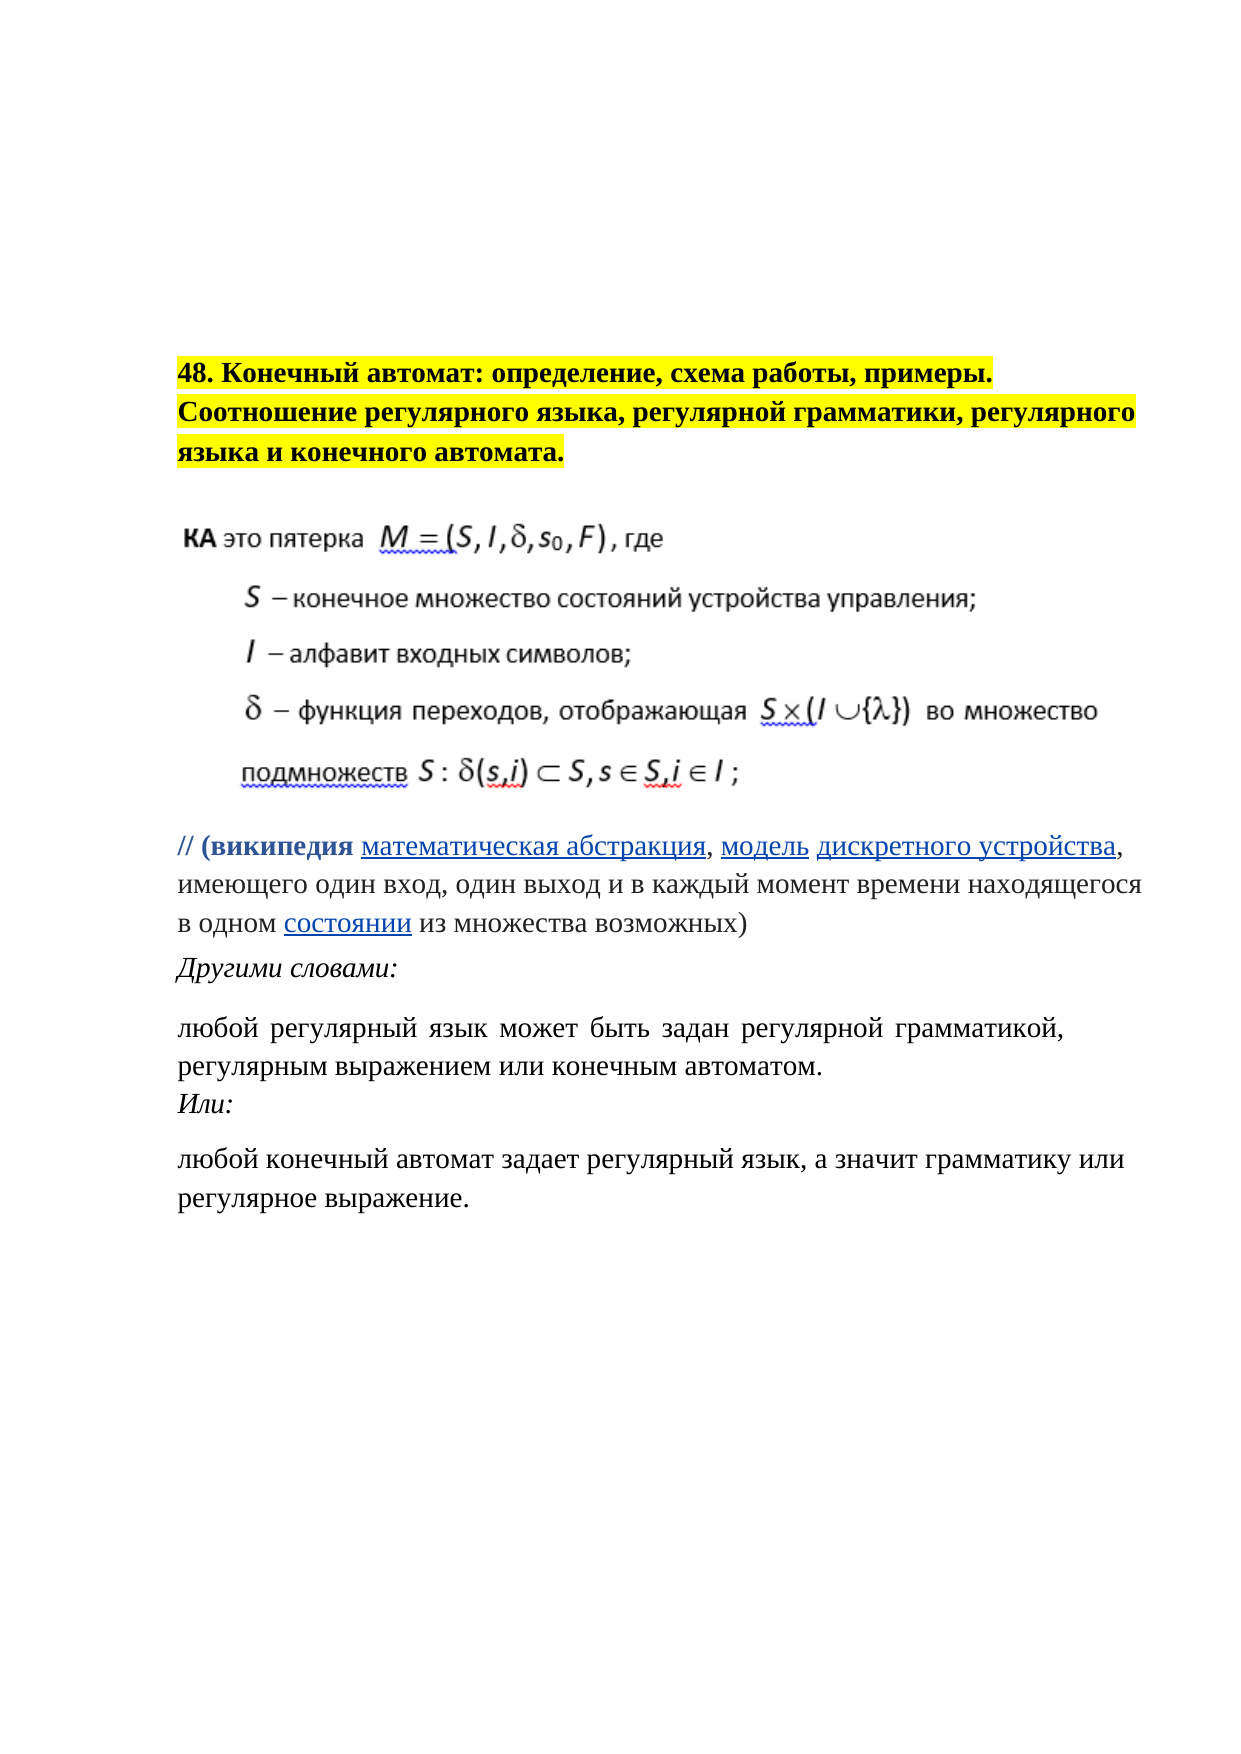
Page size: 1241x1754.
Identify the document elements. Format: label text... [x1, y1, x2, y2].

text Другими словами: [177, 951, 1152, 984]
subtitle 48. Конечный автомат: определение, схема работы, примеры. Соотношение регулярного языка, регулярной грамматики, регулярного языка и конечного автомата. // (википедия математическая абстракция, модель дискретного устройства, имеющего один вход, один выход и в каждый момент времени находящегося в одном состоянии из множества возможных) [177, 356, 1152, 515]
text Или: [177, 1087, 1152, 1121]
text любой конечный автомат задает регулярный язык, а значит грамматику или регулярное выражение. [177, 1141, 1152, 1213]
subtitle 48. Конечный автомат: определение, схема работы, примеры. Соотношение регулярного языка, регулярной грамматики, регулярного языка и конечного автомата. // (википедия математическая абстракция, модель дискретного устройства, имеющего один вход, один выход и в каждый момент времени находящегося в одном состоянии из множества возможных) [177, 823, 1152, 939]
picture [177, 515, 1152, 823]
text любой регулярный язык может быть задан регулярной грамматикой, регулярным выражением или конечным автоматом. [177, 1010, 1152, 1082]
